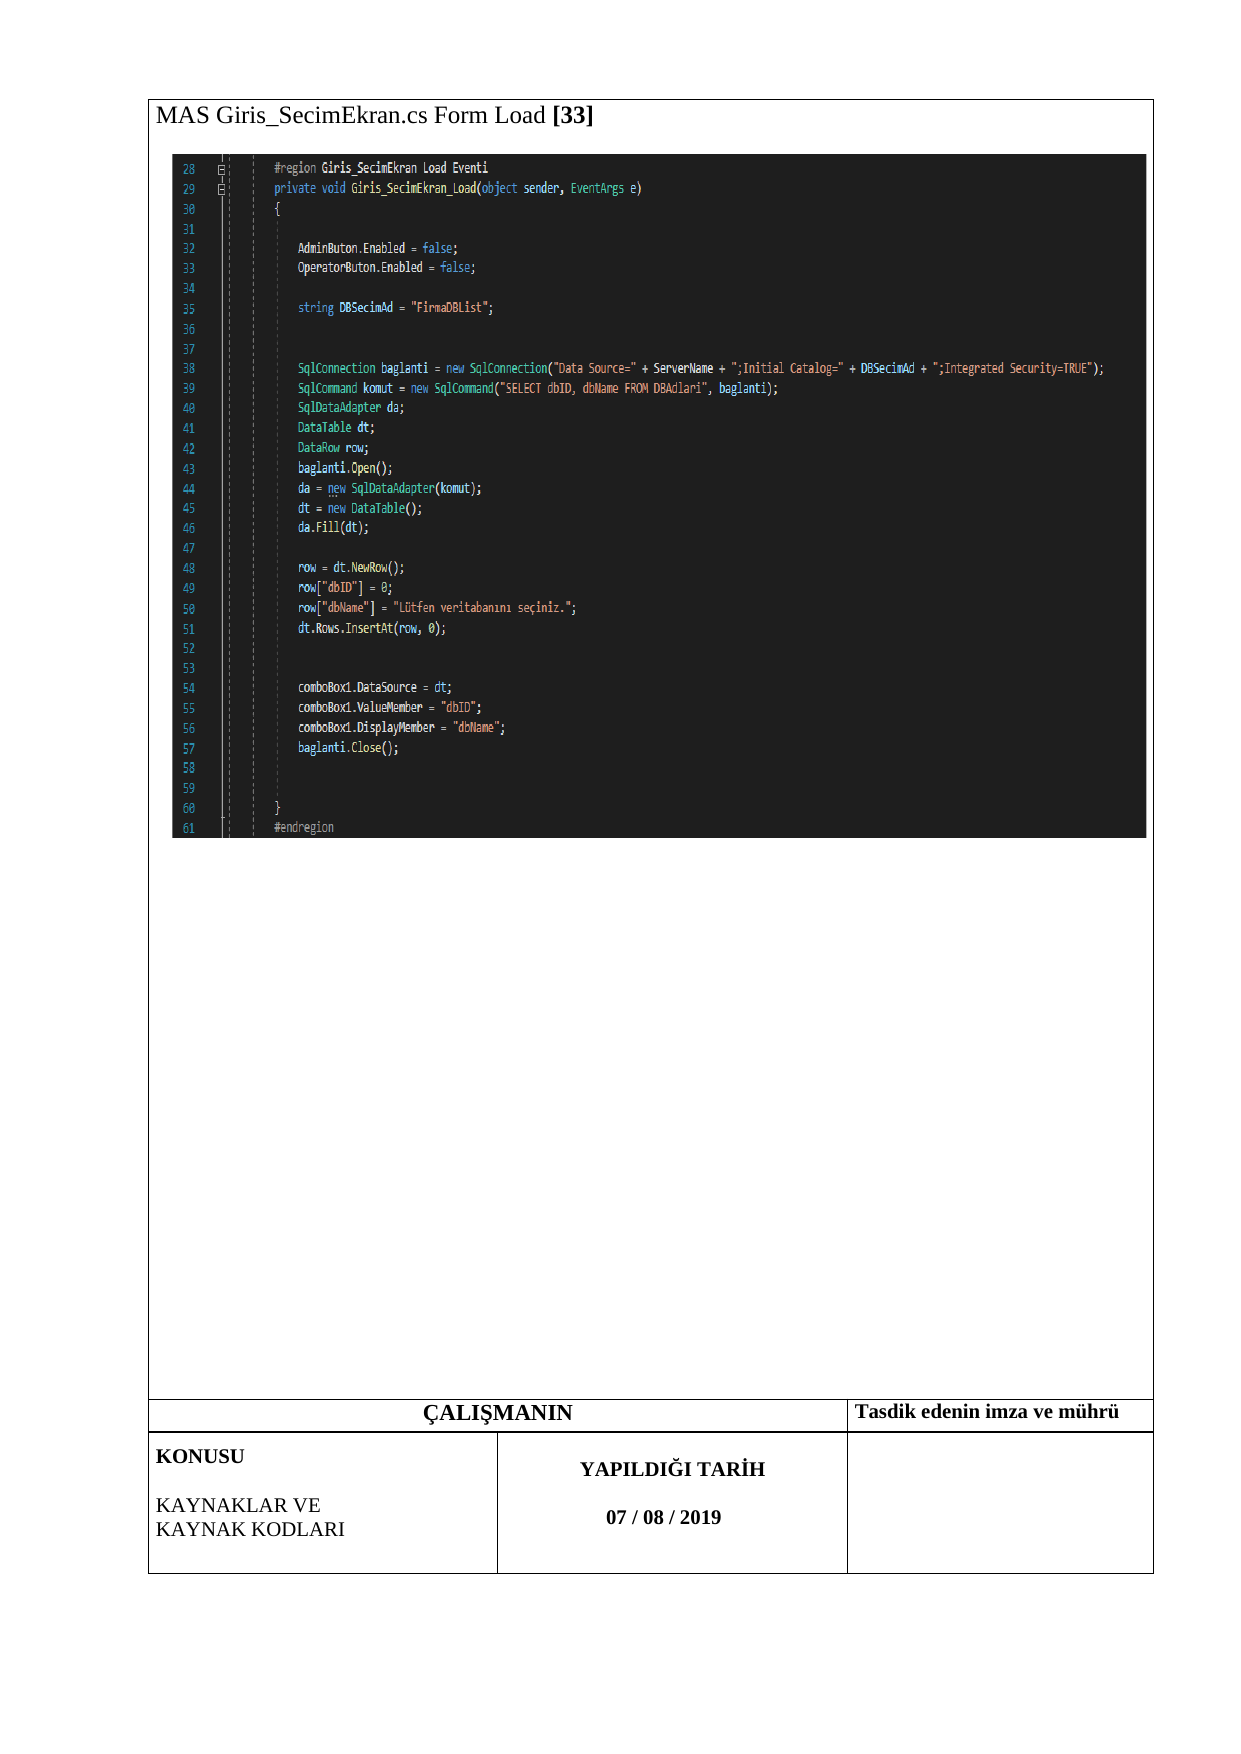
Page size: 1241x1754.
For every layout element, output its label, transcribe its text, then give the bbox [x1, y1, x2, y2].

table_cell Tasdik edenin imza ve mührü [848, 1400, 1153, 1431]
table_cell YAPILDIĞI TARİH 07 / 08 / 2019 [498, 1433, 847, 1573]
table_cell MAS Giris_SecimEkran.cs Form Load [33] [149, 100, 1153, 1398]
table_cell KONUSU KAYNAKLAR VE KAYNAK KODLARI [149, 1433, 497, 1573]
table_cell [848, 1433, 1153, 1573]
picture [172, 154, 1147, 838]
table_cell ÇALIŞMANIN [149, 1400, 847, 1431]
